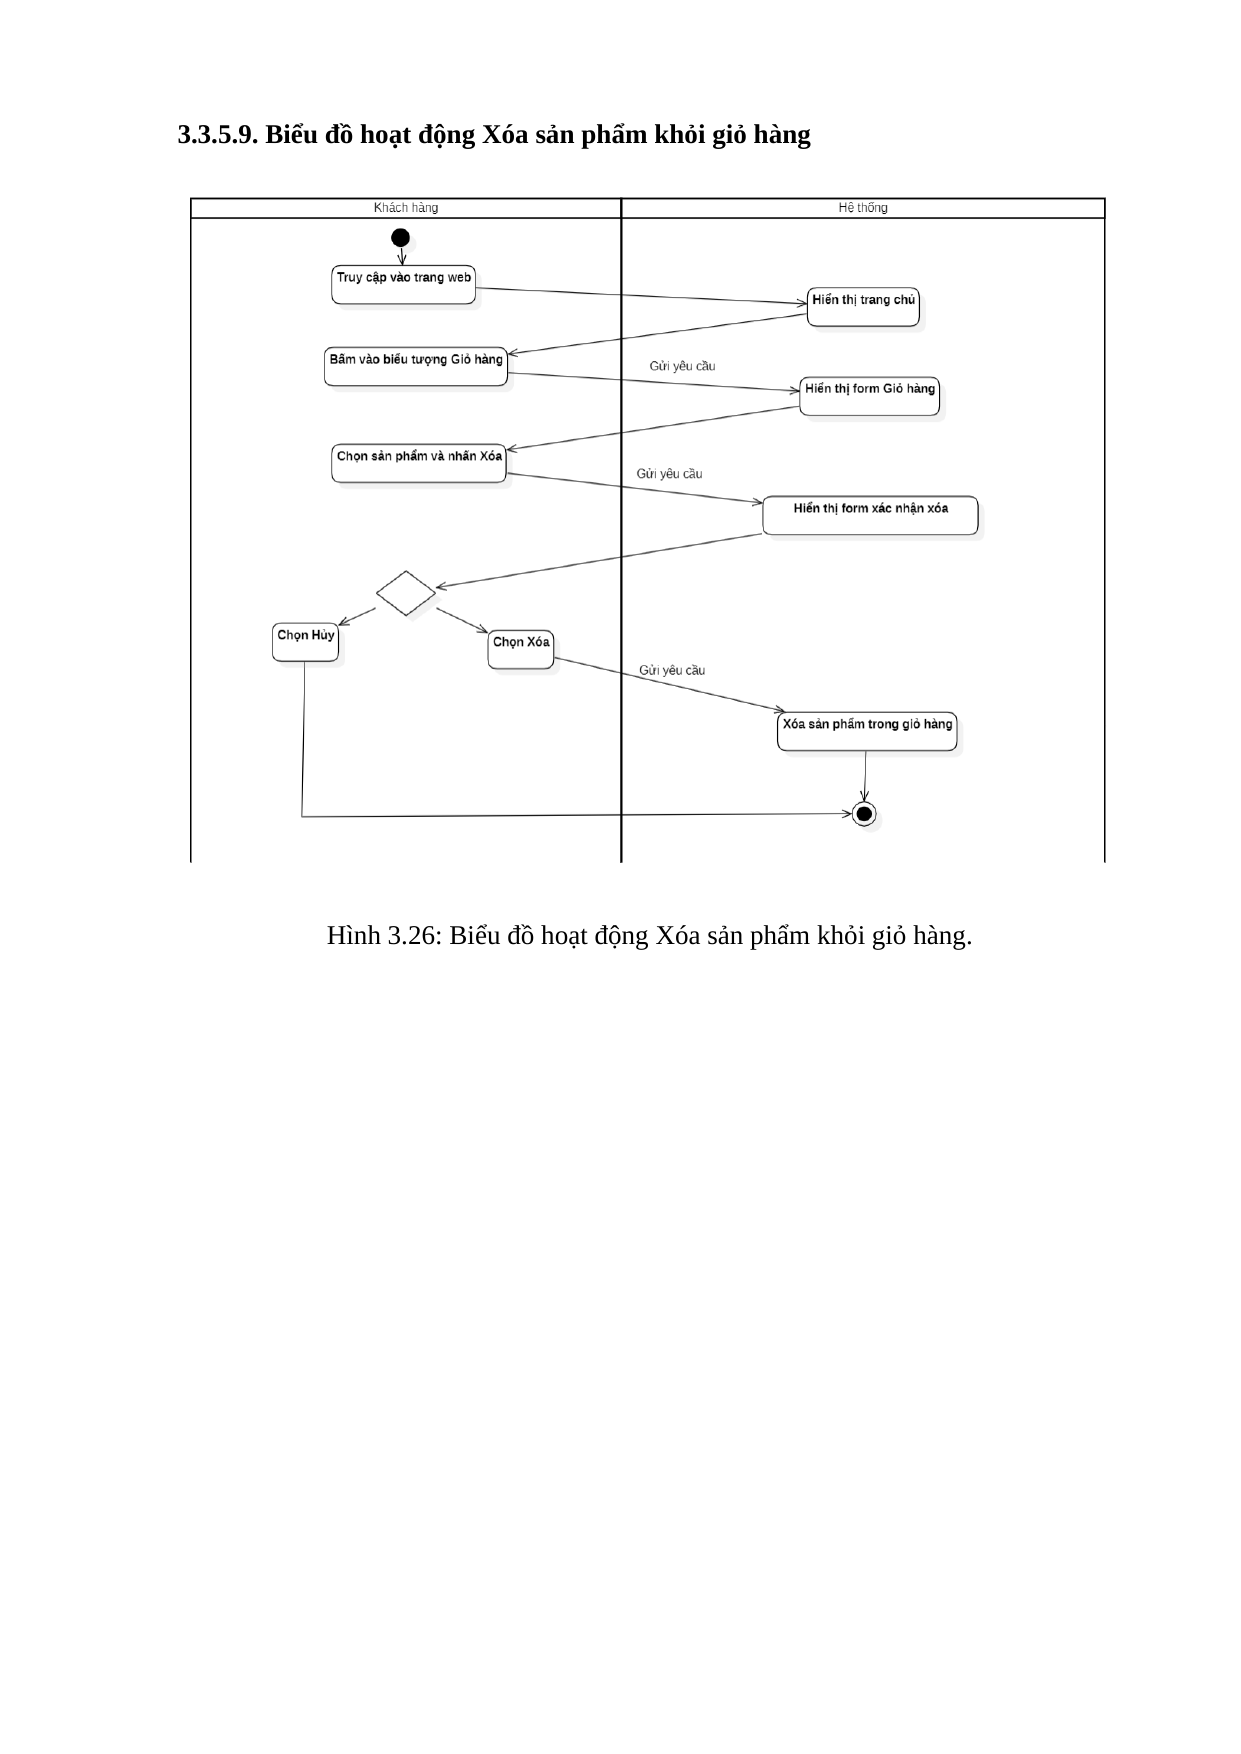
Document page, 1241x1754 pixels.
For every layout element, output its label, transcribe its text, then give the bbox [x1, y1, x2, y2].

subtitle 3.3.5.9. Biểu đồ hoạt động Xóa sản phẩm khỏi giỏ hàng [177, 118, 1122, 149]
text Hình 3.26: Biểu đồ hoạt động Xóa sản phẩm khỏi giỏ hàng. [177, 919, 1122, 950]
picture [177, 189, 1131, 883]
